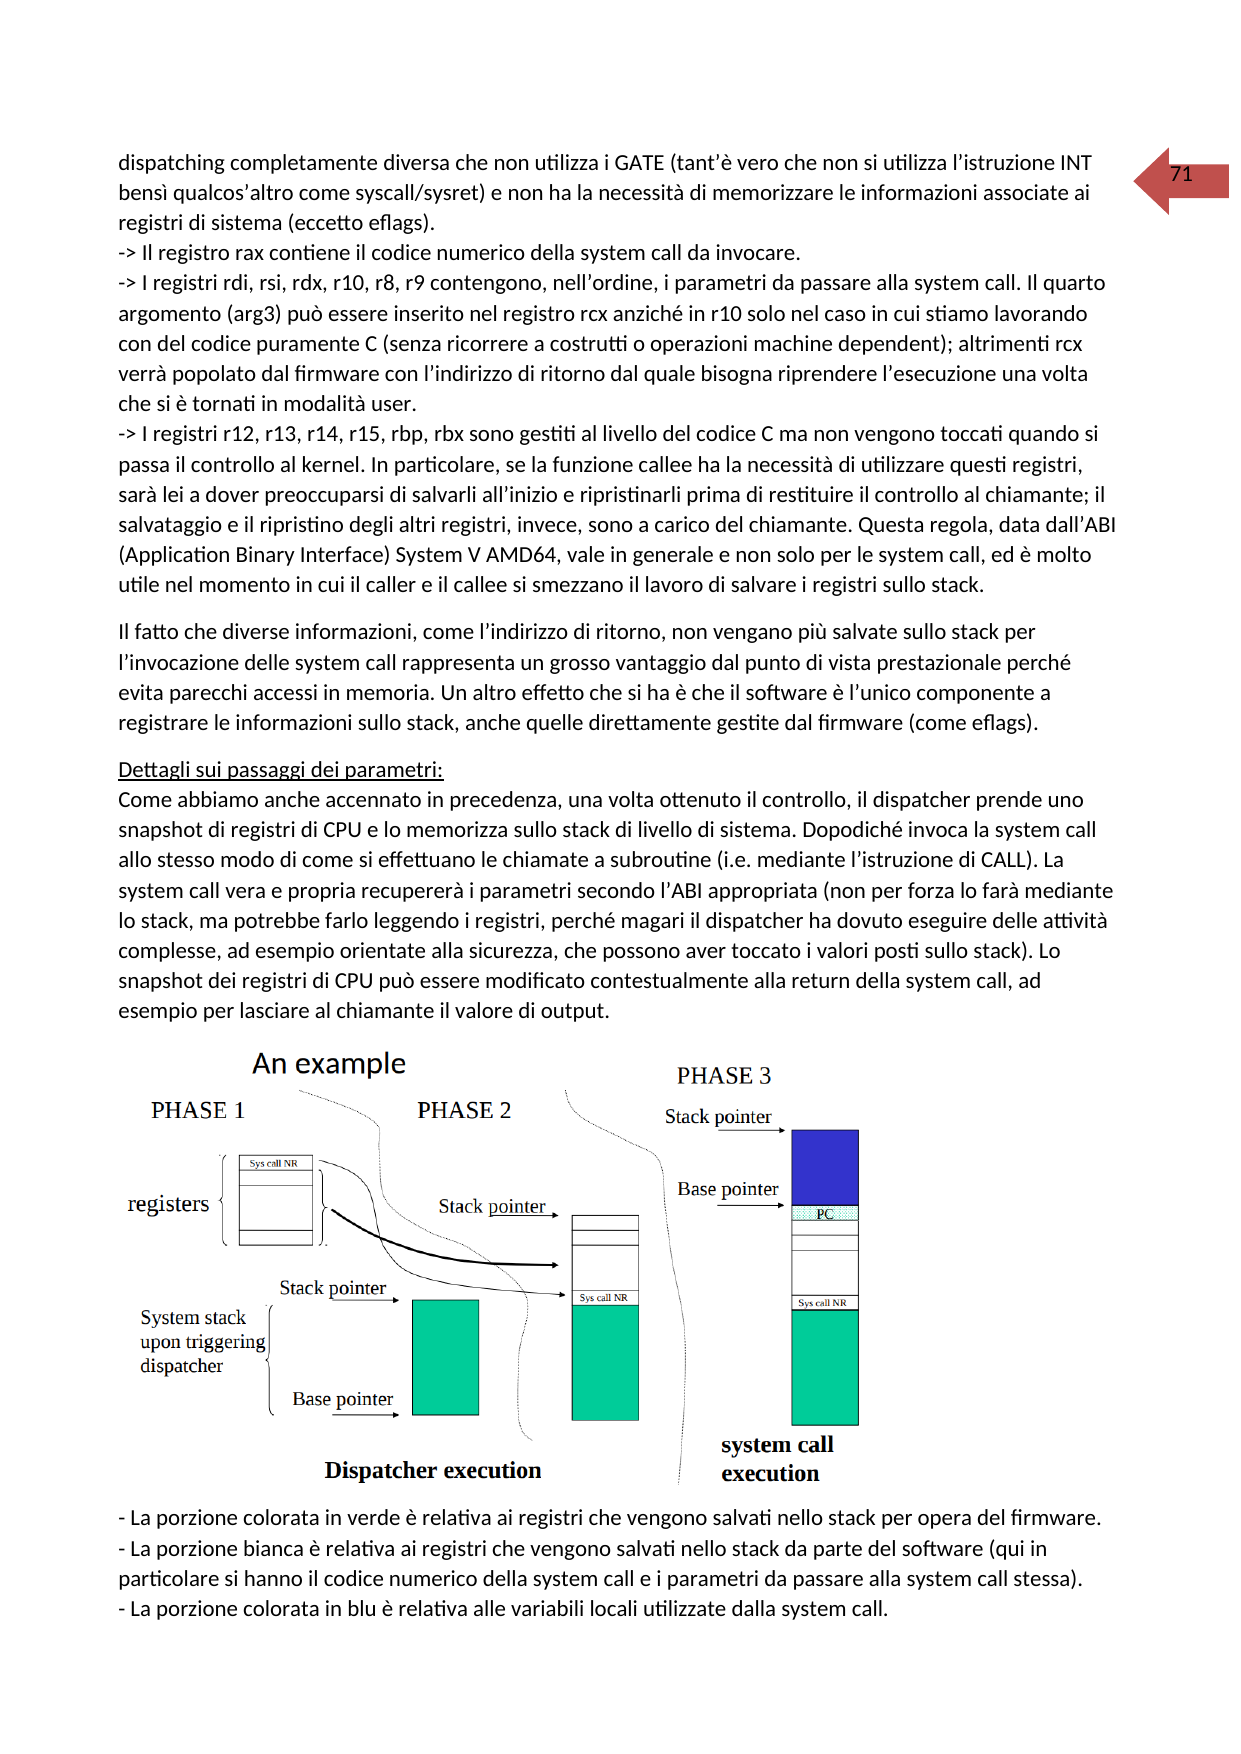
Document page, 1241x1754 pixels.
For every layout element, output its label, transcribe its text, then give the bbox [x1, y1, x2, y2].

picture [118, 1043, 879, 1485]
text - La porzione colorata in verde è relativa ai registri che vengono salvati nello stack per opera del firmware. - La porzione bianca è relativa ai registri che vengono salvati nello stack da parte del software (qui in particolare si hanno il codice numerico della system call e i parametri da passare alla system call stessa). - La porzione colorata in blu è relativa alle variabili locali utilizzate dalla system call. [118, 1503, 1122, 1622]
text Il fatto che diverse informazioni, come l’indirizzo di ritorno, non vengano più salvate sullo stack per l’invocazione delle system call rappresenta un grosso vantaggio dal punto di vista prestazionale perché evita parecchi accessi in memoria. Un altro effetto che si ha è che il software è l’unico componente a registrare le informazioni sullo stack, anche quelle direttamente gestite dal firmware (come eflags). [118, 617, 1122, 736]
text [118, 148, 1122, 598]
text Dettagli sui passaggi dei parametri: Come abbiamo anche accennato in precedenza, una volta ottenuto il controllo, il dispatcher prende uno snapshot di registri di CPU e lo memorizza sullo stack di livello di sistema. Dopodiché invoca la system call allo stesso modo di come si effettuano le chiamate a subroutine (i.e. mediante l’istruzione di CALL). La system call vera e propria recupererà i parametri secondo l’ABI appropriata (non per forza lo farà mediante lo stack, ma potrebbe farlo leggendo i registri, perché magari il dispatcher ha dovuto eseguire delle attività complesse, ad esempio orientate alla sicurezza, che possono aver toccato i valori posti sullo stack). Lo snapshot dei registri di CPU può essere modificato contestualmente alla return della system call, ad esempio per lasciare al chiamante il valore di output. [118, 755, 1122, 1024]
